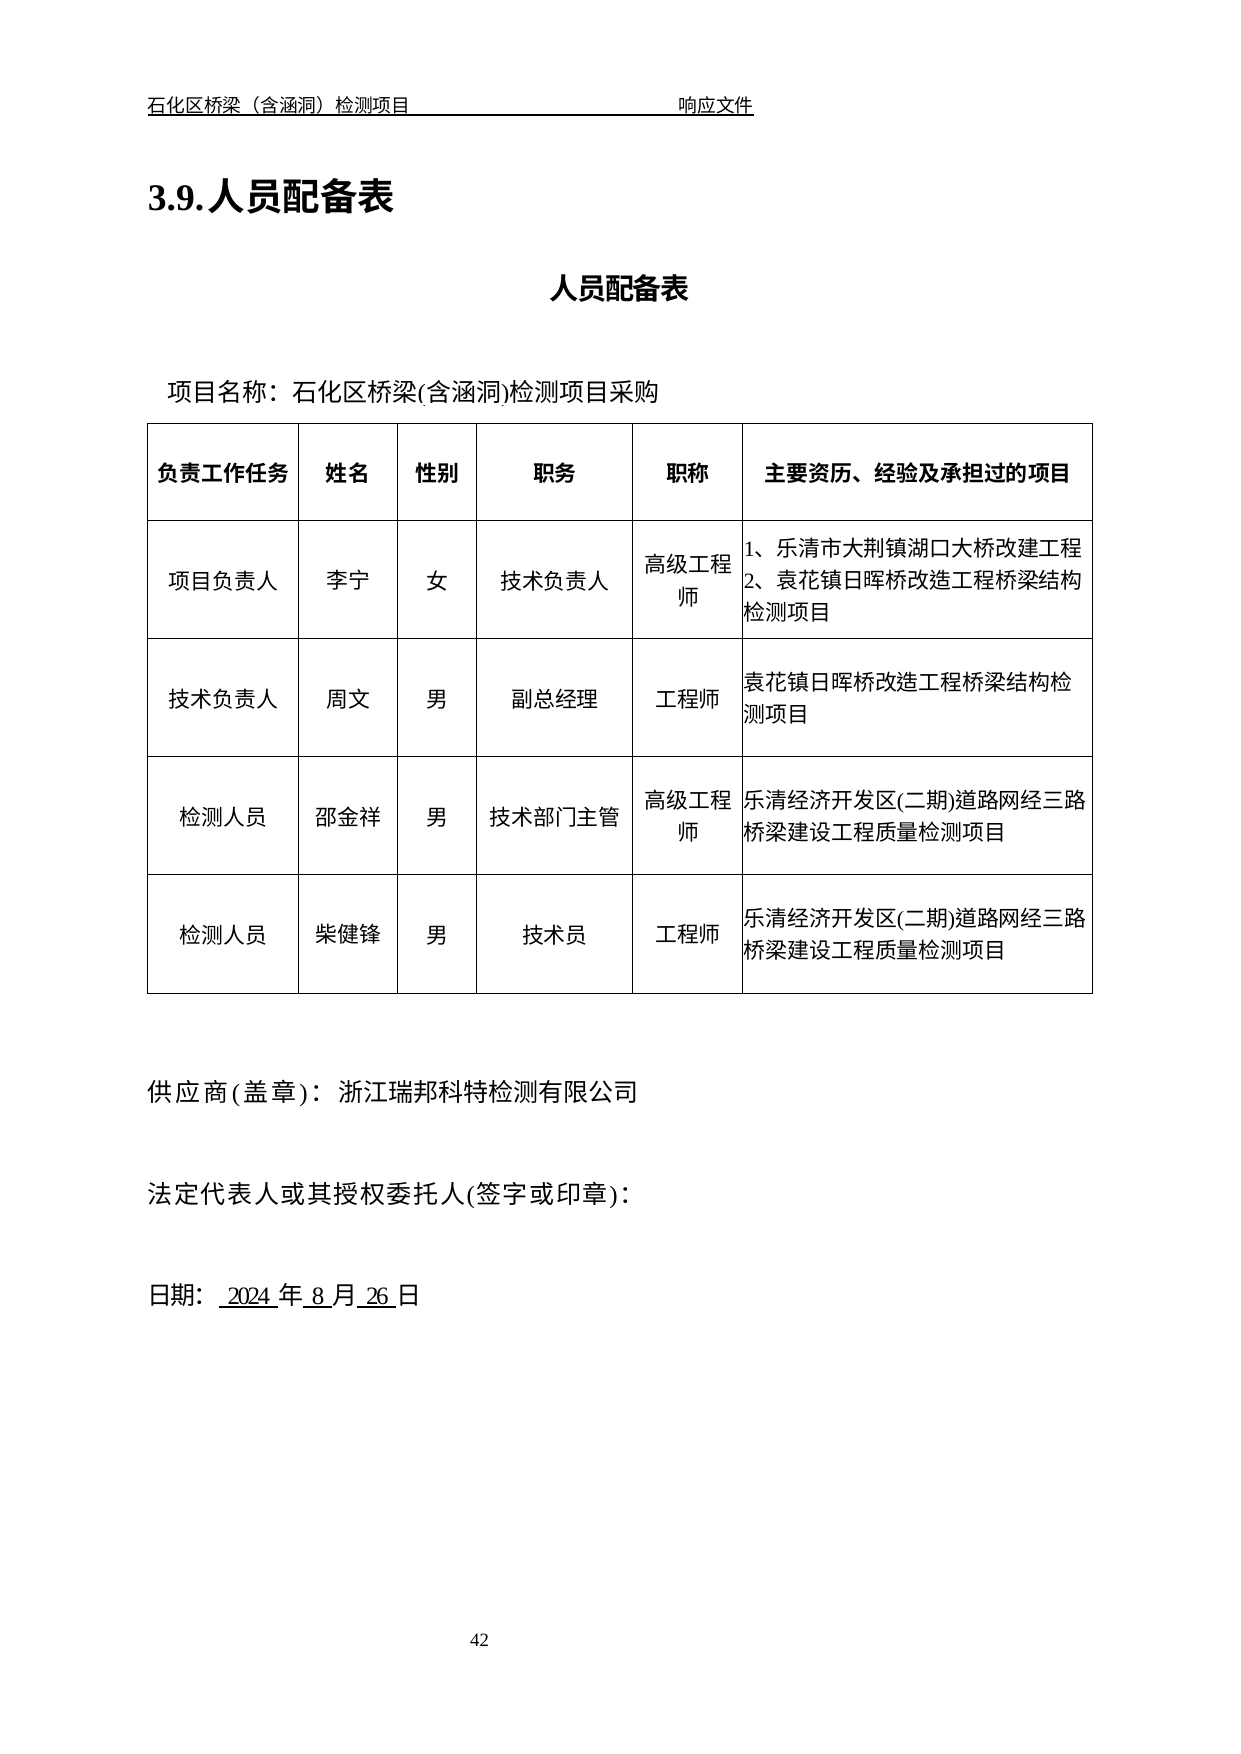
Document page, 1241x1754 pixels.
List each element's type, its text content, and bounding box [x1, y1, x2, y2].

subtitle 人员配备表 [148, 162, 1093, 227]
text 人员配备表 [148, 254, 1093, 319]
table_header 负责工作任务 [148, 424, 298, 520]
table_cell 副总经理 [477, 639, 632, 756]
table_cell 男 [398, 639, 476, 756]
table_cell 柴健锋 [299, 875, 397, 992]
table_header 主要资历、经验及承担过的项目 [743, 424, 1092, 520]
table_cell 周文 [299, 639, 397, 756]
table_cell 高级工程师 [633, 521, 742, 638]
table_header 性别 [398, 424, 476, 520]
table_cell 项目负责人 [148, 521, 298, 638]
table_cell 男 [398, 757, 476, 874]
text 日期： 2024 年 8 月 26 日 [148, 1261, 1093, 1326]
table_cell 乐清经济开发区(二期)道路网经三路桥梁建设工程质量检测项目 [743, 757, 1092, 874]
table_cell 工程师 [633, 639, 742, 756]
table_cell 技术负责人 [148, 639, 298, 756]
table_cell 技术负责人 [477, 521, 632, 638]
table_cell 技术部门主管 [477, 757, 632, 874]
table_cell 乐清市大荆镇湖口大桥改建工程 袁花镇日晖桥改造工程桥梁结构检测项目 [743, 521, 1092, 638]
table_header 姓名 [299, 424, 397, 520]
table_cell 男 [398, 875, 476, 992]
table_cell 邵金祥 [299, 757, 397, 874]
table_header 职务 [477, 424, 632, 520]
table_cell 乐清经济开发区(二期)道路网经三路桥梁建设工程质量检测项目 [743, 875, 1092, 992]
table_cell 袁花镇日晖桥改造工程桥梁结构检测项目 [743, 639, 1092, 756]
table_header 职称 [633, 424, 742, 520]
text 项目名称：石化区桥梁(含涵洞)检测项目采购 [167, 358, 1093, 423]
table_cell 技术员 [477, 875, 632, 992]
table_cell 高级工程师 [633, 757, 742, 874]
table_cell 女 [398, 521, 476, 638]
table_cell 工程师 [633, 875, 742, 992]
table_cell 检测人员 [148, 757, 298, 874]
text 供应商(盖章)：浙江瑞邦科特检测有限公司 [148, 1058, 1093, 1123]
table_cell 检测人员 [148, 875, 298, 992]
table_cell 李宁 [299, 521, 397, 638]
text 法定代表人或其授权委托人(签字或印章)： [148, 1160, 1093, 1225]
